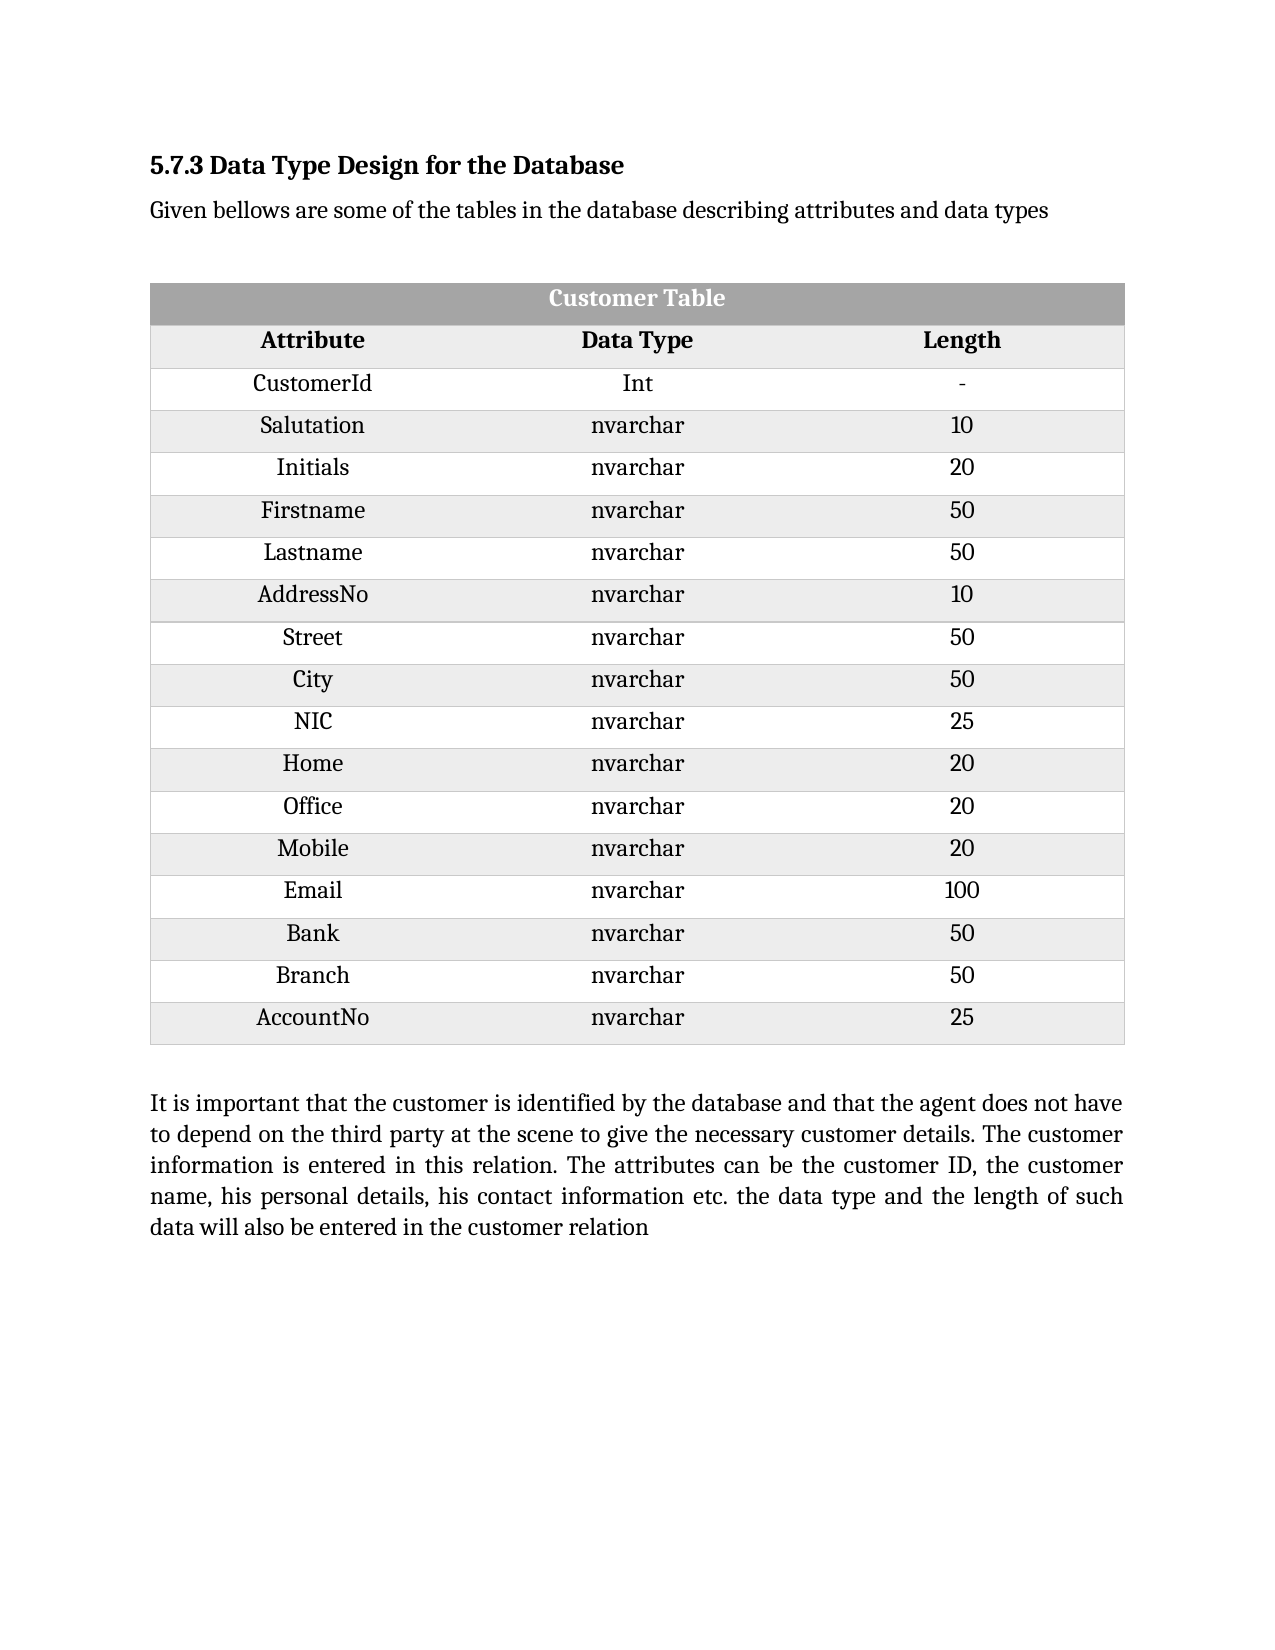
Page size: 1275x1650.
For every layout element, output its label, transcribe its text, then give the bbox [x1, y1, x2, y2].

table_cell 50 [800, 961, 1124, 1002]
table_cell Street [151, 623, 475, 664]
table_cell nvarchar [475, 792, 800, 833]
table_cell Lastname [151, 538, 475, 579]
table_cell nvarchar [475, 538, 800, 579]
table_cell 50 [800, 919, 1124, 960]
table_cell AccountNo [151, 1003, 475, 1044]
table_cell Office [151, 792, 475, 833]
table_cell Int [475, 369, 800, 410]
table_cell Length [800, 326, 1124, 368]
table_cell Bank [151, 919, 475, 960]
table_cell 50 [800, 538, 1124, 579]
table_cell 25 [800, 707, 1124, 748]
table_cell AddressNo [151, 580, 475, 621]
table_header Customer Table [151, 284, 1124, 325]
table_cell 20 [800, 749, 1124, 791]
table_cell nvarchar [475, 496, 800, 537]
table_cell nvarchar [475, 876, 800, 917]
table_cell Initials [151, 453, 475, 494]
table_cell Data Type [475, 326, 800, 368]
table_cell nvarchar [475, 411, 800, 452]
table_cell 10 [800, 411, 1124, 452]
table_cell CustomerId [151, 369, 475, 410]
table_cell 50 [800, 623, 1124, 664]
table_cell 20 [800, 834, 1124, 875]
table_cell 20 [800, 453, 1124, 494]
table_cell Home [151, 749, 475, 791]
table_cell nvarchar [475, 665, 800, 706]
table_cell 10 [800, 580, 1124, 621]
table_cell 25 [800, 1003, 1124, 1044]
table_cell Firstname [151, 496, 475, 537]
table_cell nvarchar [475, 961, 800, 1002]
table_cell NIC [151, 707, 475, 748]
table_cell nvarchar [475, 580, 800, 621]
table_cell Mobile [151, 834, 475, 875]
table_cell nvarchar [475, 834, 800, 875]
table_cell Attribute [151, 326, 475, 368]
subtitle 5.7.3 Data Type Design for the Database [150, 150, 1125, 181]
table_cell 100 [800, 876, 1124, 917]
text It is important that the customer is identified by the database and that the agent does not have to depend on the third party at the scene to give the necessary customer details. The customer information is entered in this relation. The attributes can be the customer ID, the customer name, his personal details, his contact information etc. the data type and the length of such data will also be entered in the customer relation [150, 1089, 1125, 1242]
table_cell Email [151, 876, 475, 917]
table_cell 20 [800, 792, 1124, 833]
table_cell nvarchar [475, 919, 800, 960]
table_cell Salutation [151, 411, 475, 452]
table_cell Branch [151, 961, 475, 1002]
table_cell nvarchar [475, 749, 800, 791]
table_cell 50 [800, 665, 1124, 706]
table_cell - [800, 369, 1124, 410]
table_cell nvarchar [475, 623, 800, 664]
table_cell nvarchar [475, 707, 800, 748]
text Given bellows are some of the tables in the database describing attributes and data types [150, 196, 1125, 225]
table_cell 50 [800, 496, 1124, 537]
table_cell nvarchar [475, 1003, 800, 1044]
table_cell nvarchar [475, 453, 800, 494]
table_cell City [151, 665, 475, 706]
